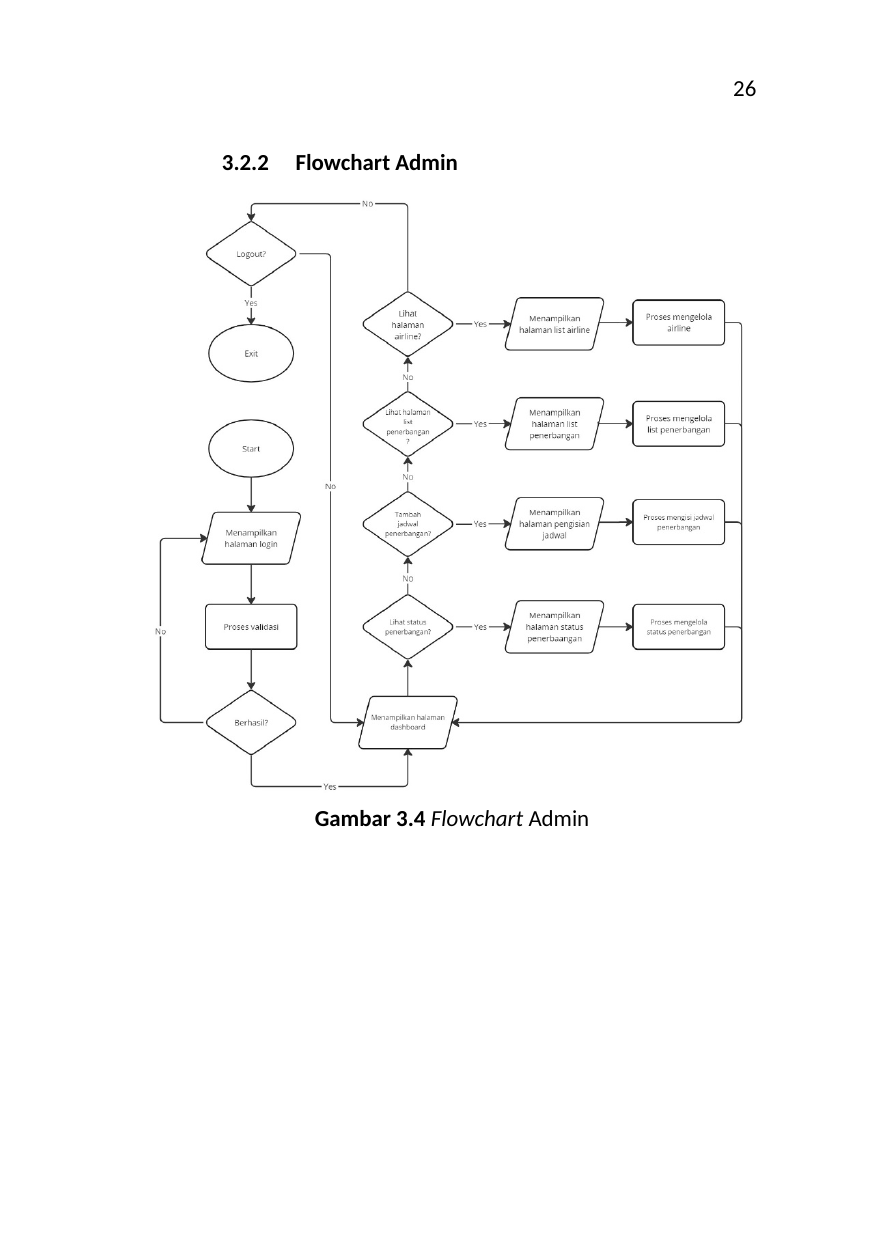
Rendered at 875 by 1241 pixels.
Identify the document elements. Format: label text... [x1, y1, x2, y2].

picture [147, 189, 757, 801]
text Gambar 3.4 Flowchart Admin [148, 804, 756, 833]
subtitle Flowchart Admin [222, 148, 756, 176]
